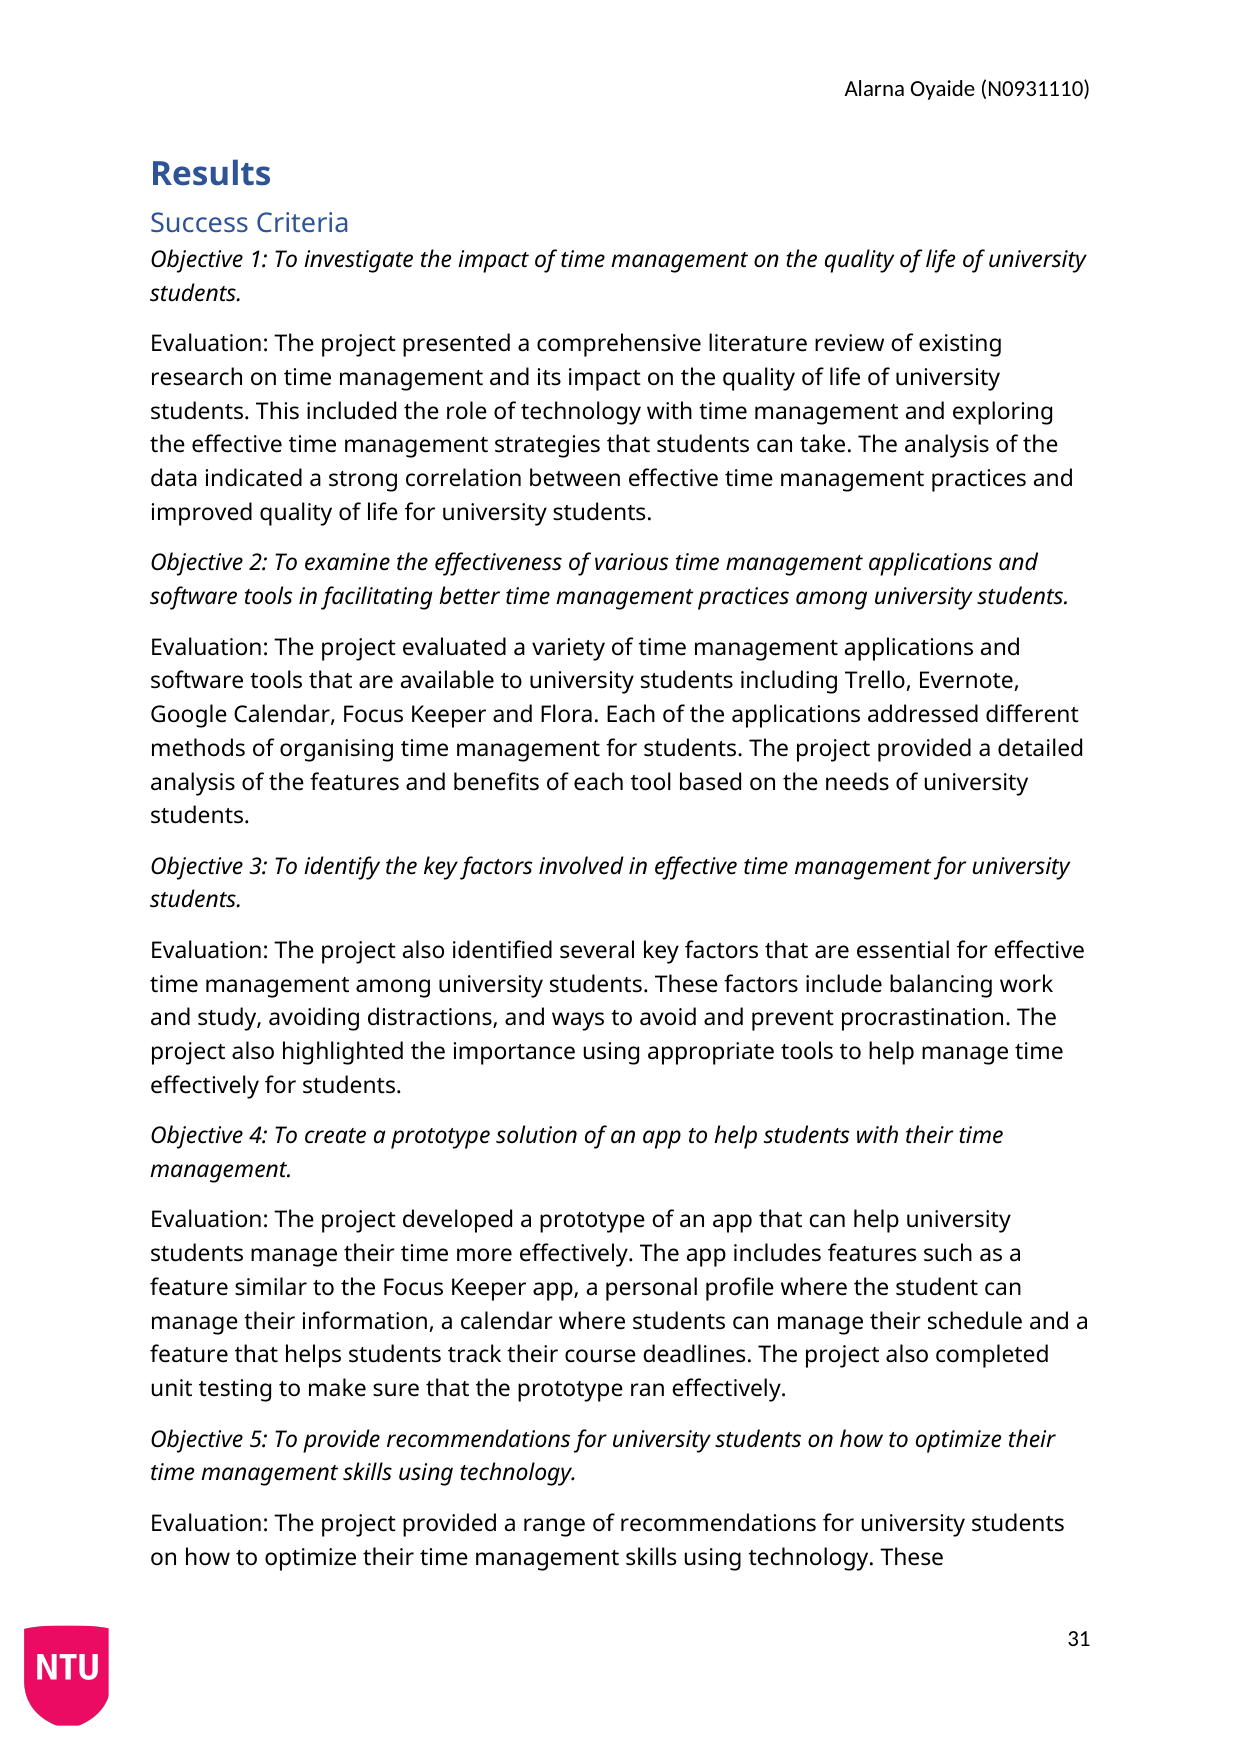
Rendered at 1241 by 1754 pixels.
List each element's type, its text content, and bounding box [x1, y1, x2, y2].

text Objective 5: To provide recommendations for university students on how to optimize their time management skills using technology. [150, 1422, 1090, 1487]
text Objective 2: To examine the effectiveness of various time management applications and software tools in facilitating better time management practices among university students. [150, 546, 1090, 611]
text Objective 4: To create a prototype solution of an app to help students with their time management. [150, 1119, 1090, 1184]
subtitle Success Criteria [150, 203, 1090, 240]
picture [24, 1625, 109, 1726]
text Evaluation: The project presented a comprehensive literature review of existing research on time management and its impact on the quality of life of university students. This included the role of technology with time management and exploring the effective time management strategies that students can take. The analysis of the data indicated a strong correlation between effective time management practices and improved quality of life for university students. [150, 327, 1090, 527]
text Evaluation: The project developed a prototype of an app that can help university students manage their time more effectively. The app includes features such as a feature similar to the Focus Keeper app, a personal profile where the student can manage their information, a calendar where students can manage their schedule and a feature that helps students track their course deadlines. The project also completed unit testing to make sure that the prototype ran effectively. [150, 1203, 1090, 1403]
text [150, 1507, 1090, 1572]
subtitle Results [150, 150, 1090, 195]
text Objective 3: To identify the key factors involved in effective time management for university students. [150, 849, 1090, 914]
text Evaluation: The project evaluated a variety of time management applications and software tools that are available to university students including Trello, Evernote, Google Calendar, Focus Keeper and Flora. Each of the applications addressed different methods of organising time management for students. The project provided a detailed analysis of the features and benefits of each tool based on the needs of university students. [150, 630, 1090, 830]
text Objective 1: To investigate the impact of time management on the quality of life of university students. [150, 243, 1090, 308]
text Evaluation: The project also identified several key factors that are essential for effective time management among university students. These factors include balancing work and study, avoiding distractions, and ways to avoid and prevent procrastination. The project also highlighted the importance using appropriate tools to help manage time effectively for students. [150, 934, 1090, 1100]
